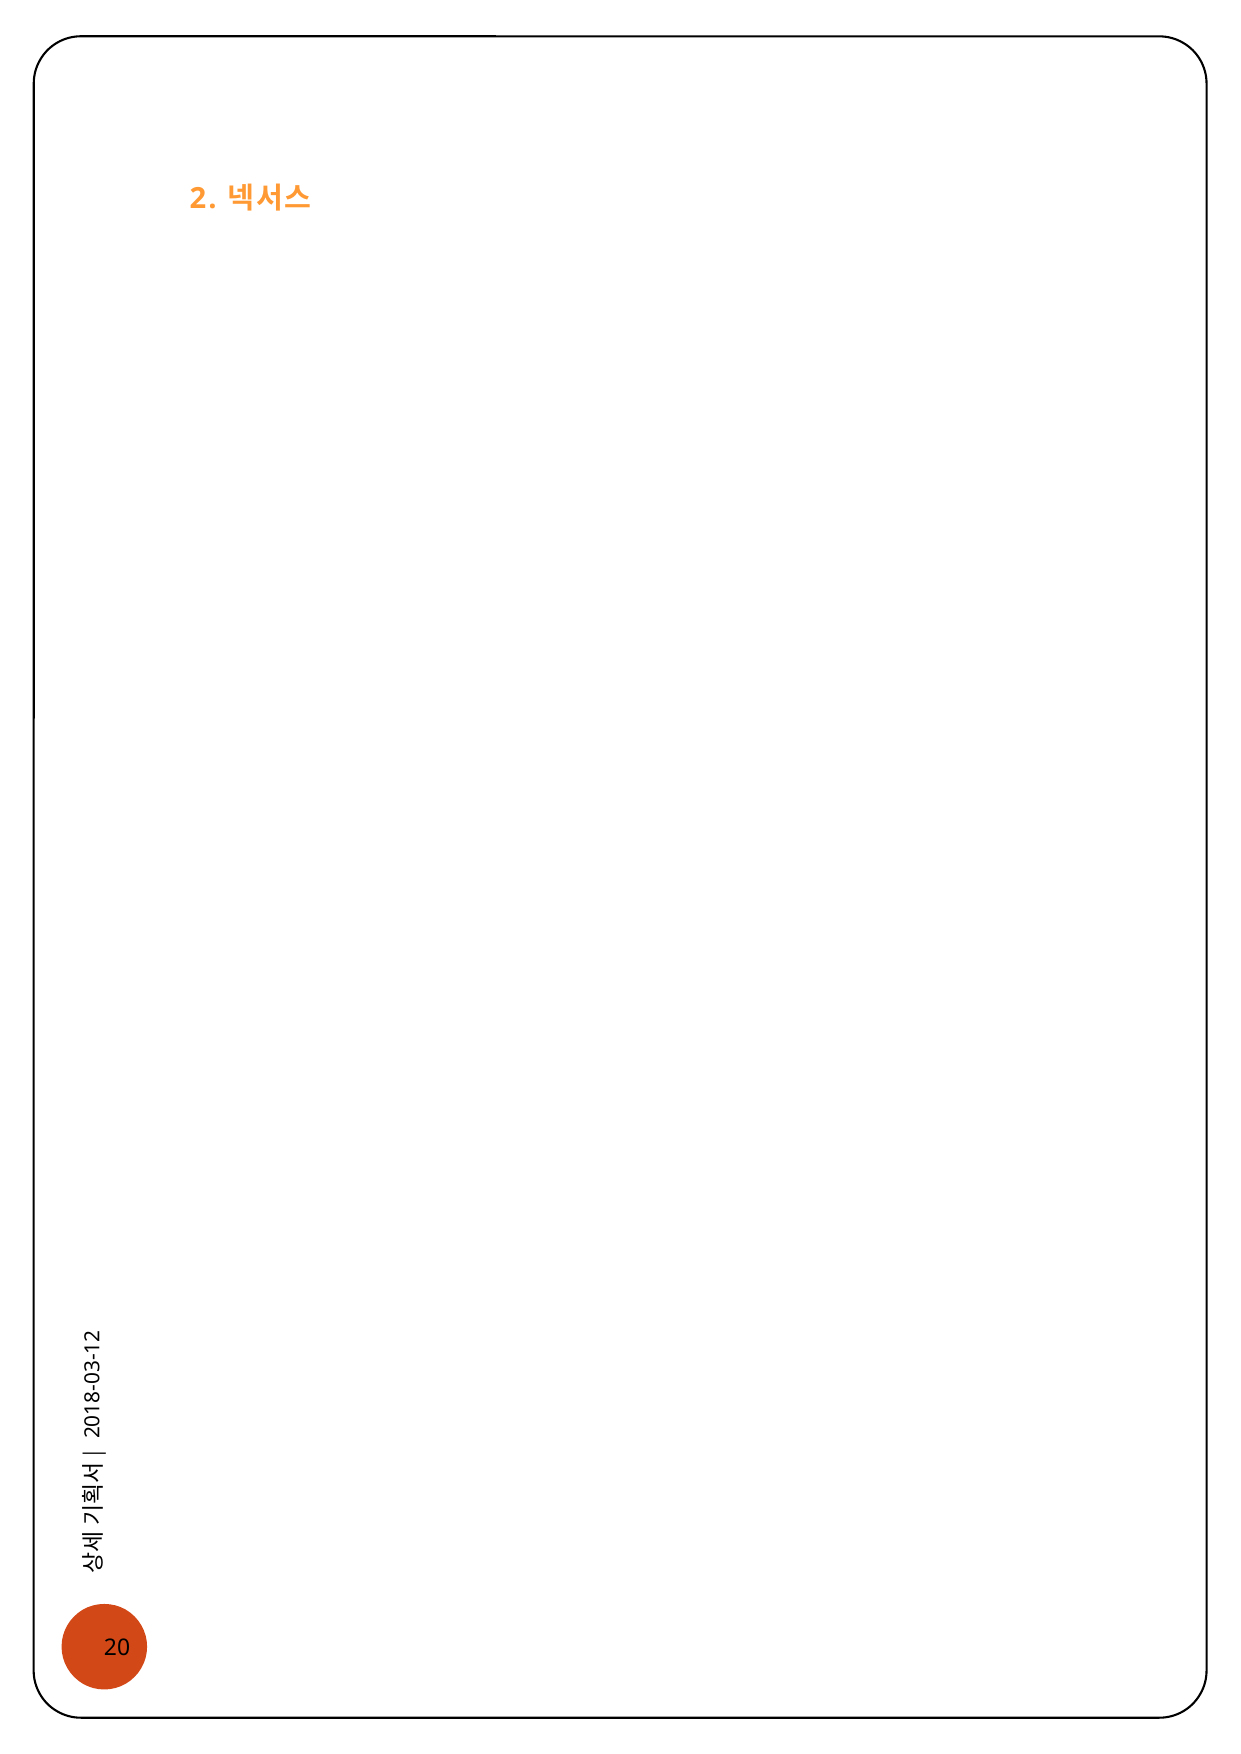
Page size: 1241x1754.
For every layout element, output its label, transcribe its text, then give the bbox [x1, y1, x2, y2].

subtitle 넥서스 [189, 175, 1092, 217]
